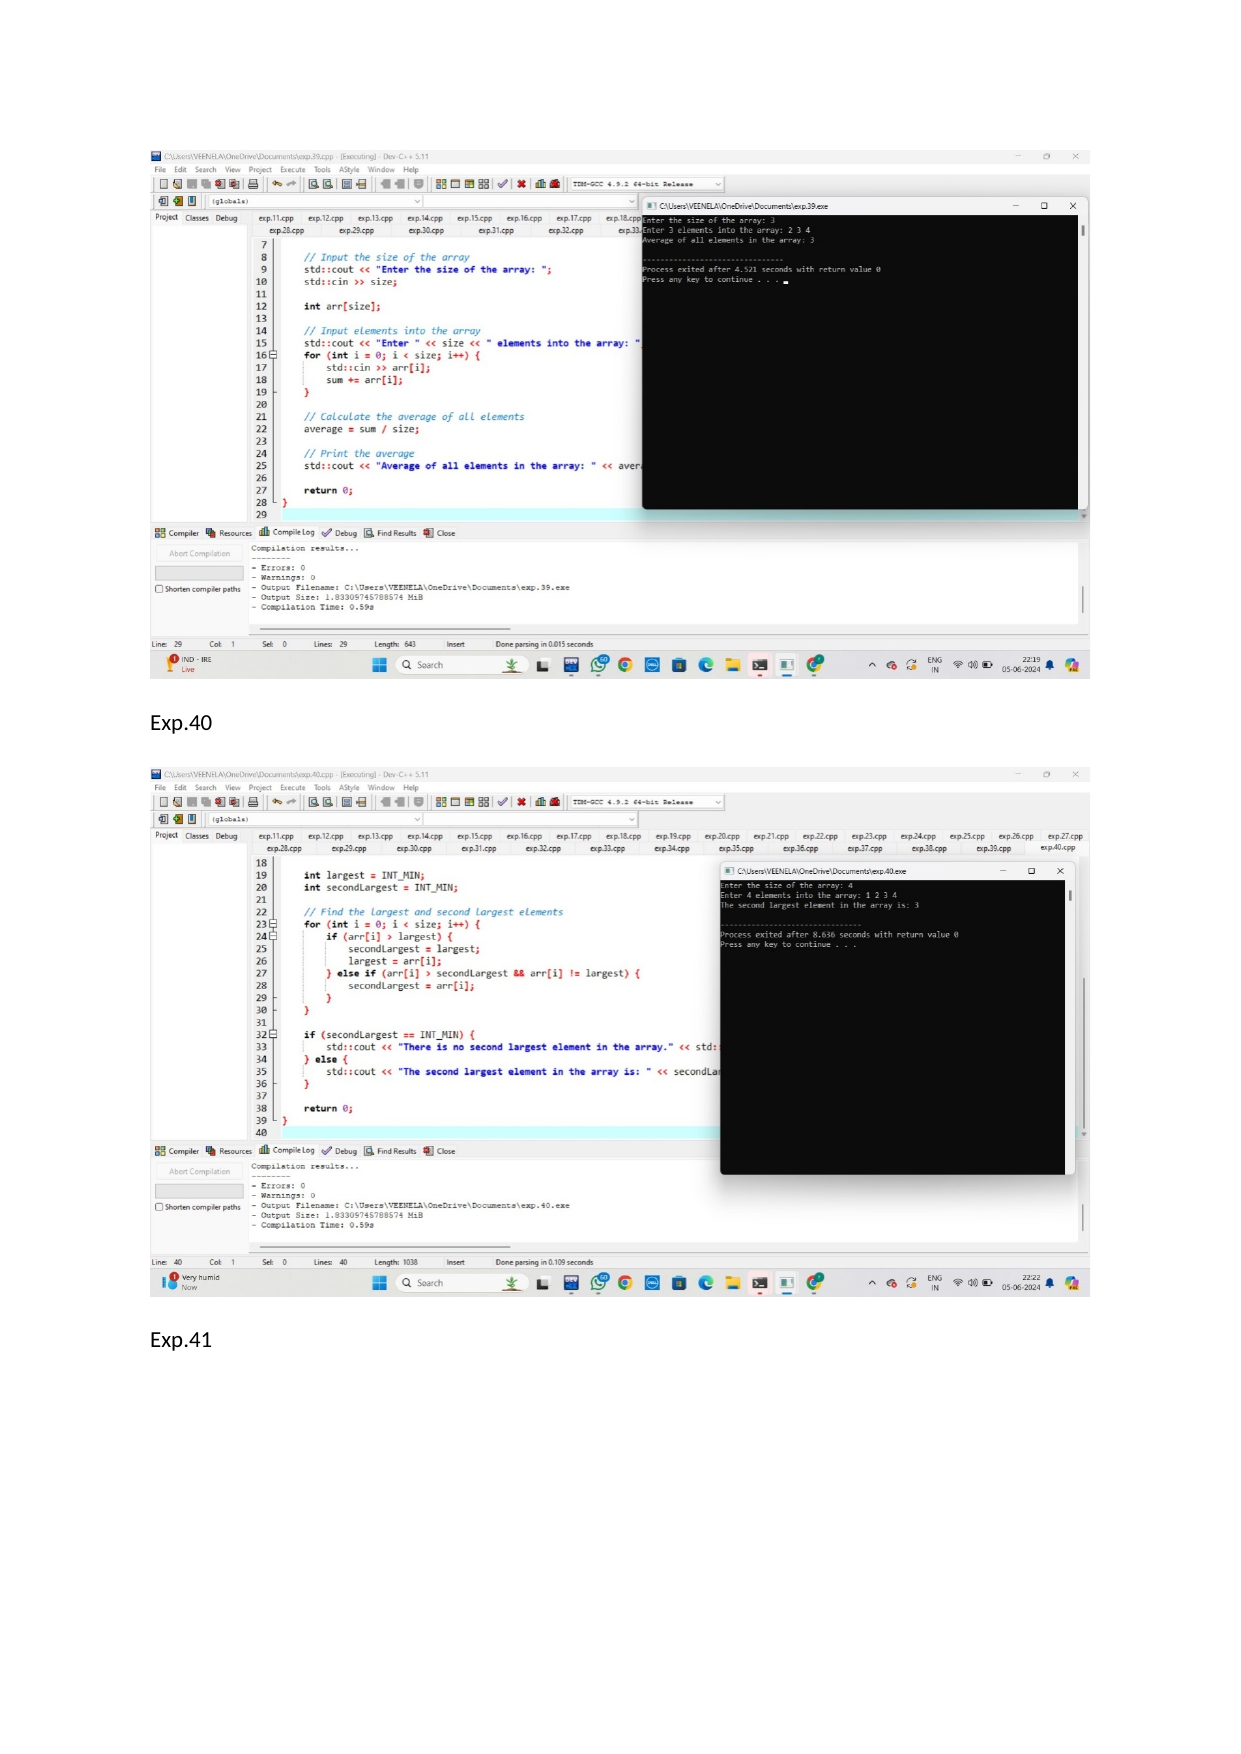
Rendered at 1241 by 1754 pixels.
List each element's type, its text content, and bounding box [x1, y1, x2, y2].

text Exp.41 [150, 1325, 1090, 1353]
picture [150, 767, 1091, 1297]
text Exp.40 [150, 708, 1090, 736]
picture [150, 150, 1091, 679]
